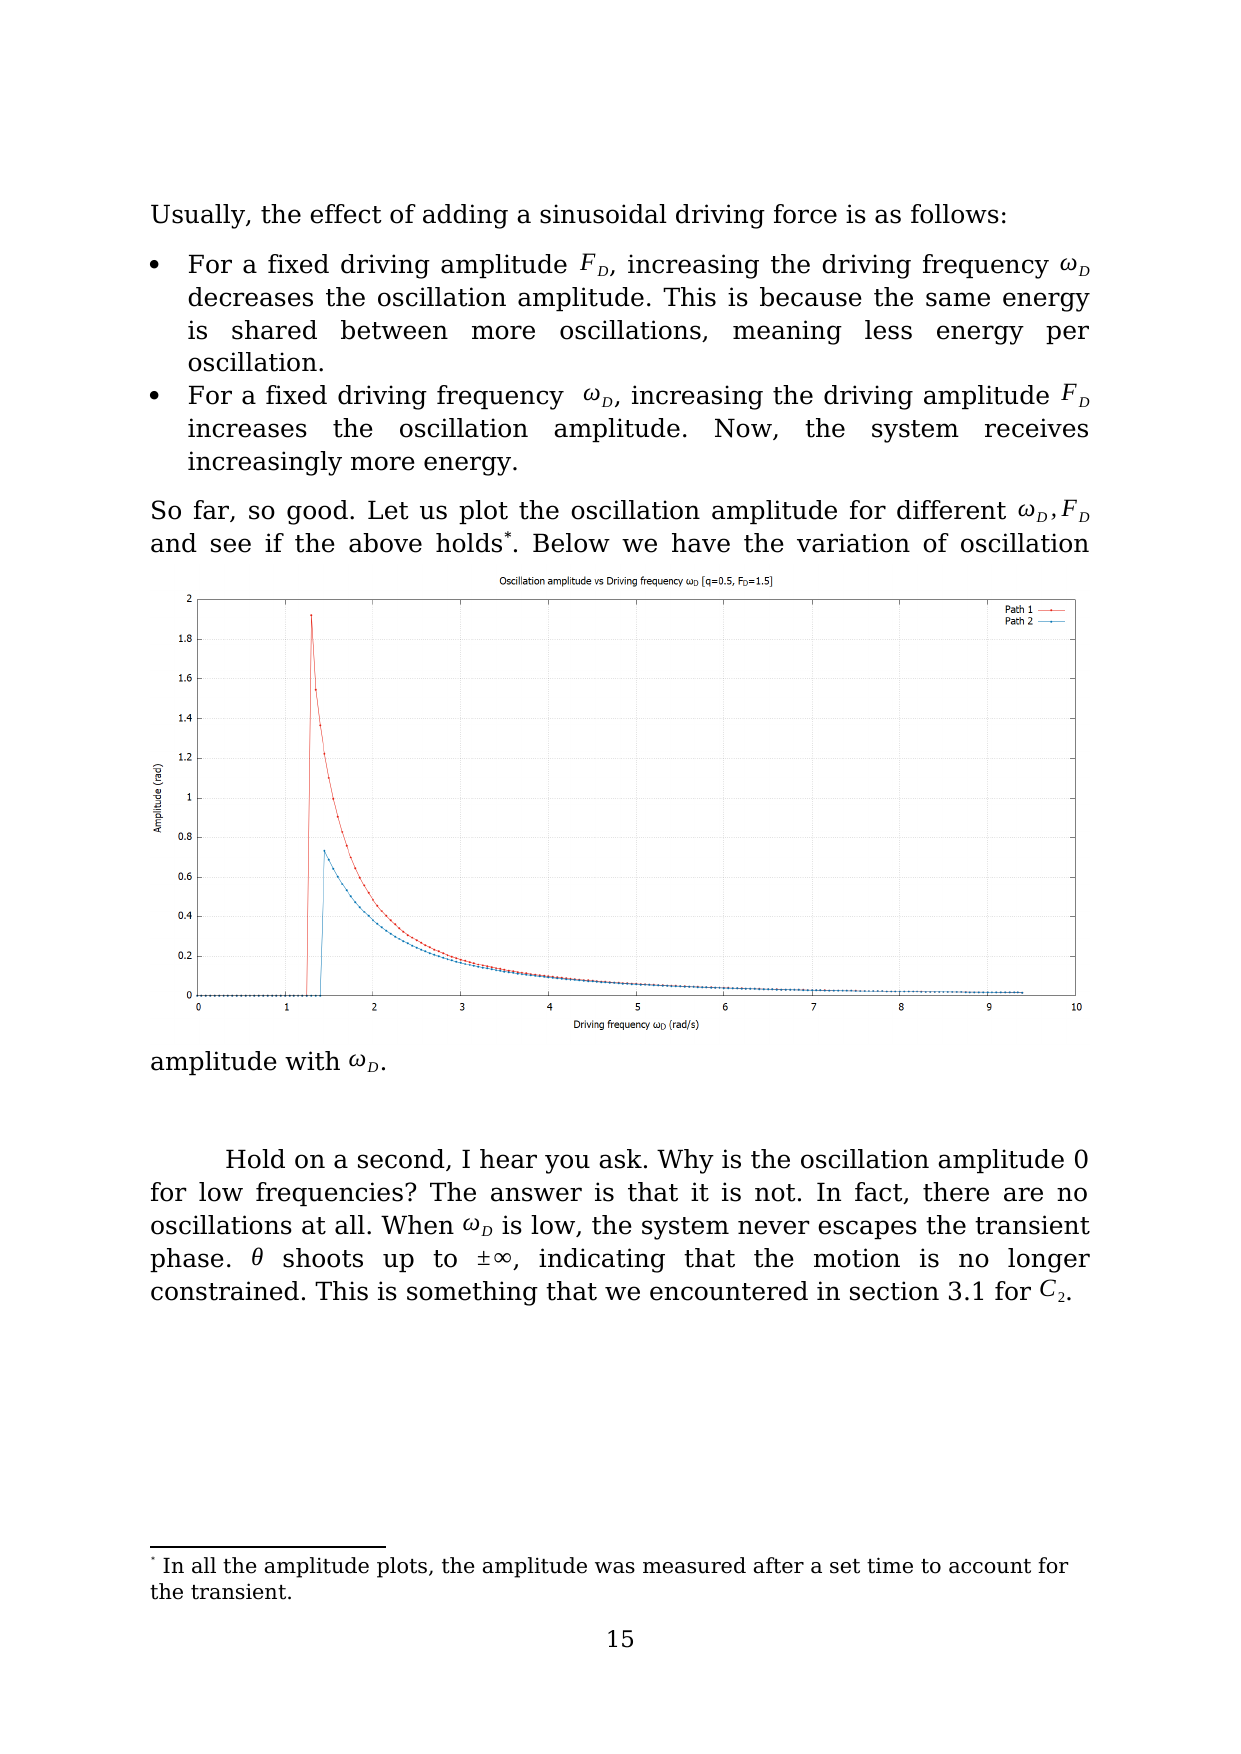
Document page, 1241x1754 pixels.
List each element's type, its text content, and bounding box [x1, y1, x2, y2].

picture [150, 564, 1091, 1045]
list For a fixed driving frequency , increasing the driving amplitude increases the oscillation amplitude. Now, the system receives increasingly more energy. [150, 379, 1090, 475]
text So far, so good. Let us plot the oscillation amplitude for different and see if the above holds. Below we have the variation of oscillation amplitude with . [150, 494, 1090, 564]
text Usually, the effect of adding a sinusoidal driving force is as follows: [150, 199, 1090, 229]
text Hold on a second, I hear you ask. Why is the oscillation amplitude 0 for low frequencies? The answer is that it is not. In fact, there are no oscillations at all. When is low, the system never escapes the transient phase. shoots up to , indicating that the motion is no longer constrained. This is something that we encountered in section 3.1 for . [150, 1144, 1090, 1306]
list For a fixed driving amplitude , increasing the driving frequency decreases the oscillation amplitude. This is because the same energy is shared between more oscillations, meaning less energy per oscillation. [150, 248, 1090, 377]
text So far, so good. Let us plot the oscillation amplitude for different and see if the above holds. Below we have the variation of oscillation amplitude with . [150, 1045, 1090, 1076]
